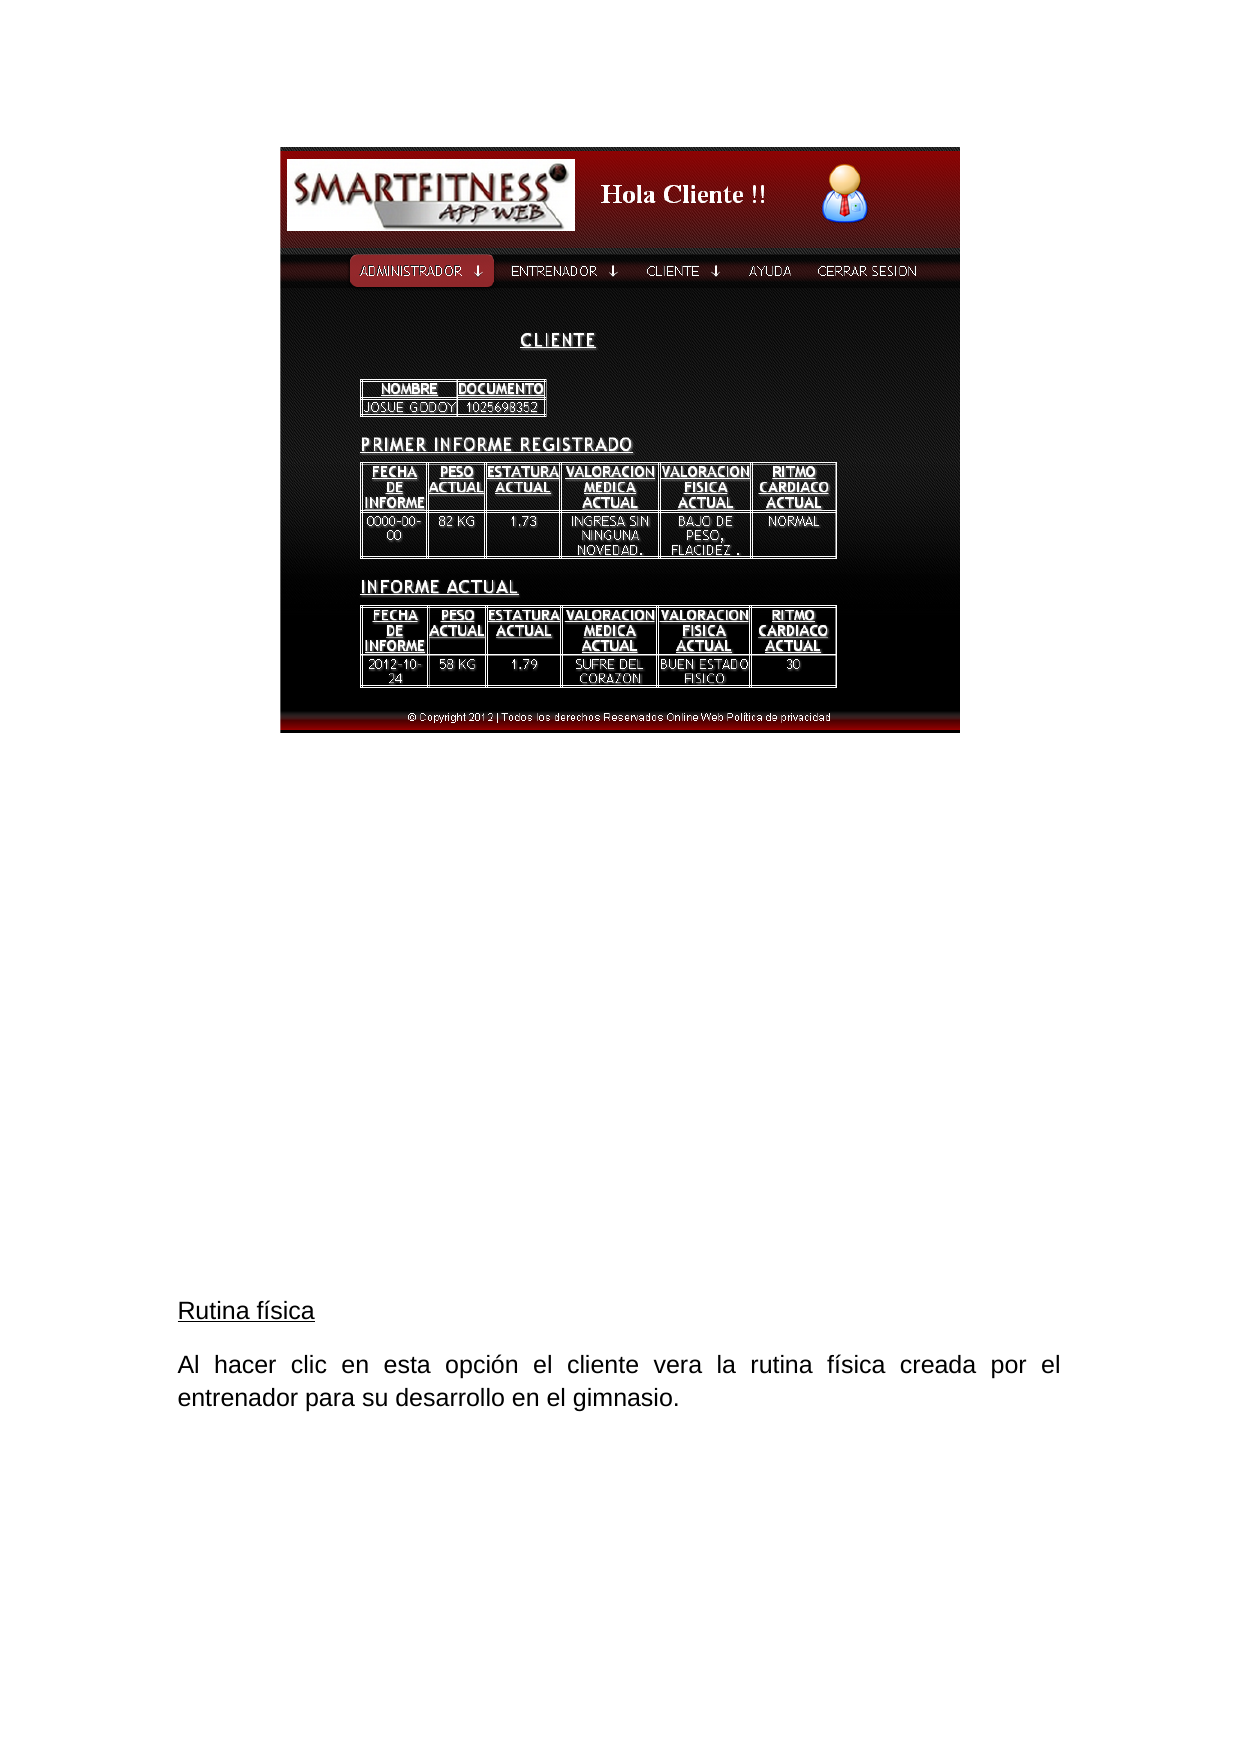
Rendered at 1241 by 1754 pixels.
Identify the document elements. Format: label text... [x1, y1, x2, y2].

text Al hacer clic en esta opción el cliente vera la rutina física creada por el entrenador para su desarrollo en el gimnasio. [177, 1350, 1063, 1412]
text Rutina física [177, 1296, 1063, 1325]
picture [280, 147, 960, 733]
